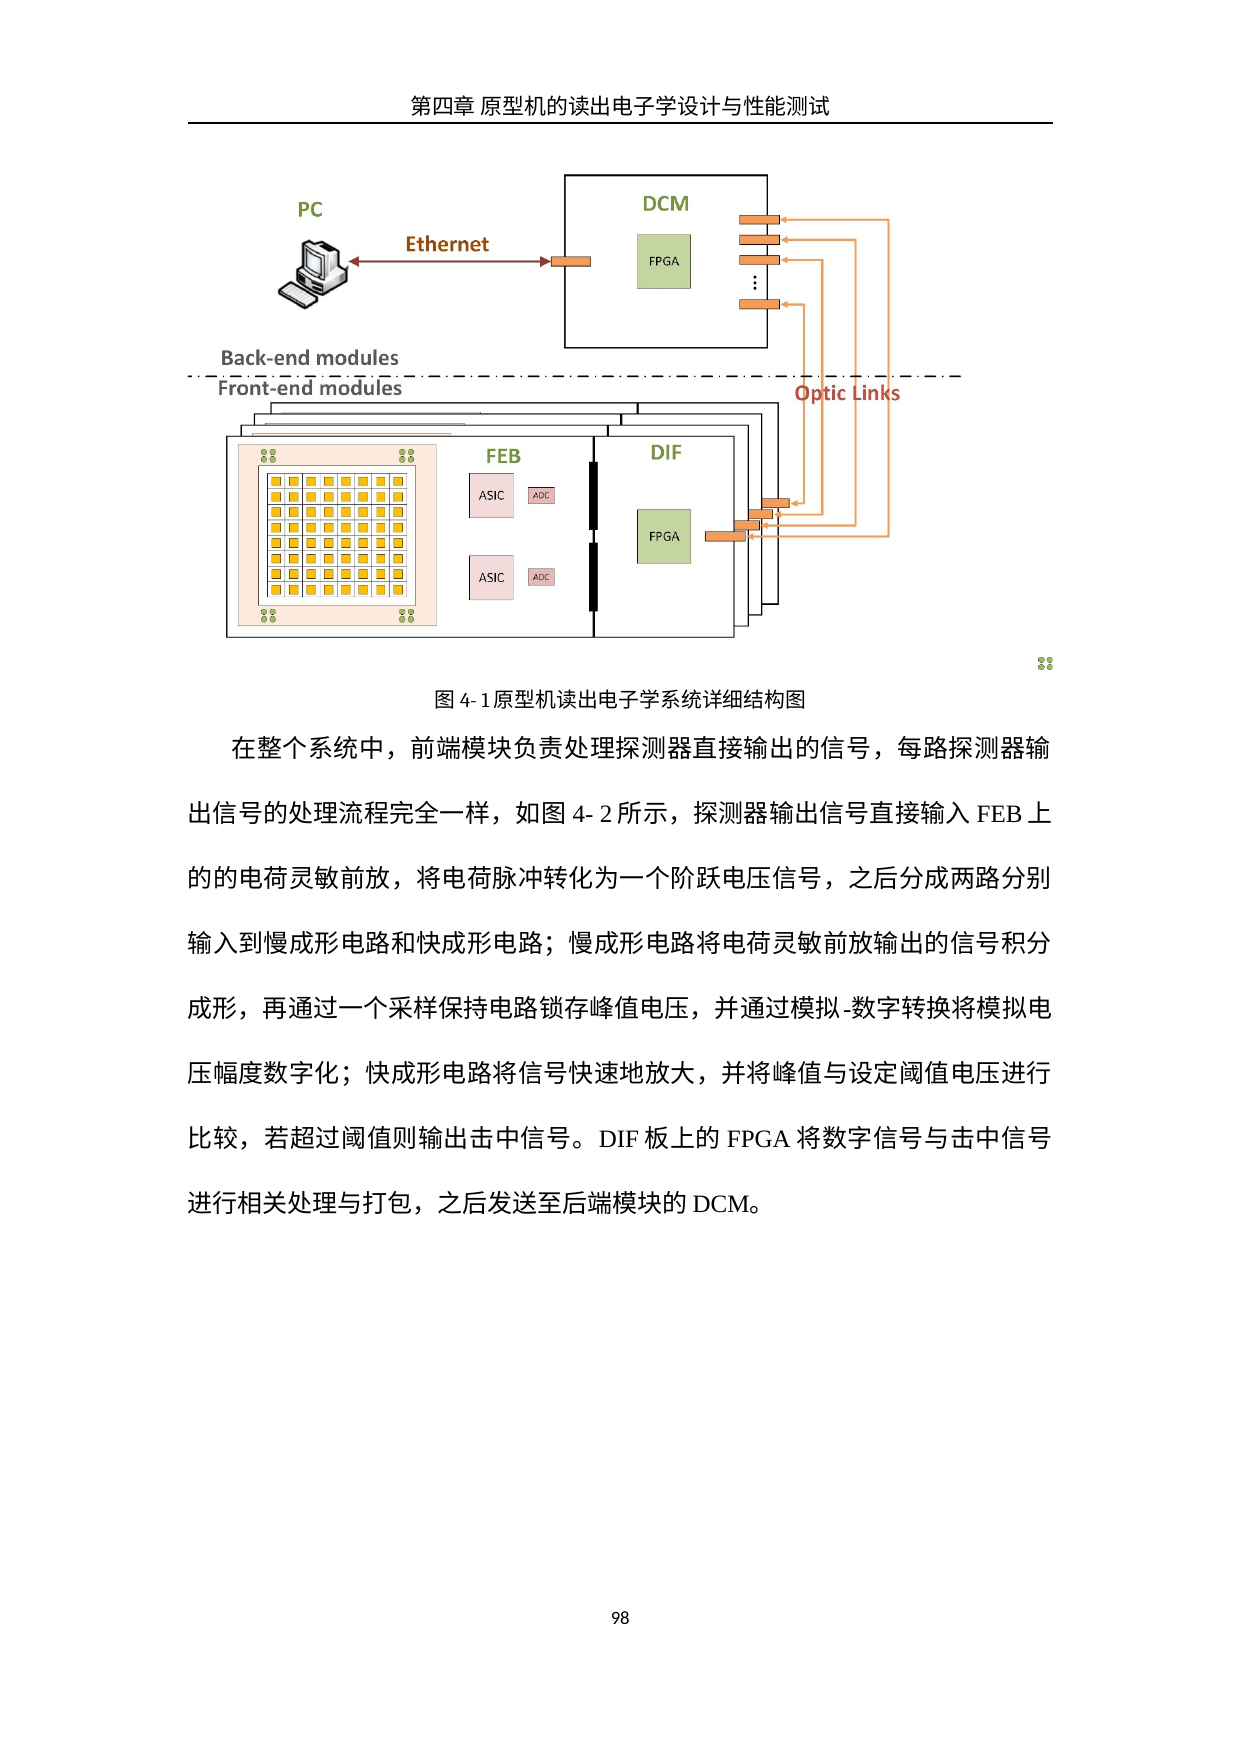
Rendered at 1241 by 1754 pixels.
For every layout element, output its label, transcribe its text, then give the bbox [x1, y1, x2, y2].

picture [187, 174, 1053, 670]
text 图 4- 1 原型机读出电子学系统详细结构图 [187, 682, 1053, 714]
text 在整个系统中，前端模块负责处理探测器直接输出的信号，每路探测器输出信号的处理流程完全一样，如图 4- 2所示，探测器输出信号直接输入FEB上的的电荷灵敏前放，将电荷脉冲转化为一个阶跃电压信号，之后分成两路分别输入到慢成形电路和快成形电路；慢成形电路将电荷灵敏前放输出的信号积分成形，再通过一个采样保持电路锁存峰值电压，并通过模拟-数字转换将模拟电压幅度数字化；快成形电路将信号快速地放大，并将峰值与设定阈值电压进行比较，若超过阈值则输出击中信号。DIF板上的FPGA将数字信号与击中信号进行相关处理与打包，之后发送至后端模块的DCM。 [187, 714, 1053, 1234]
